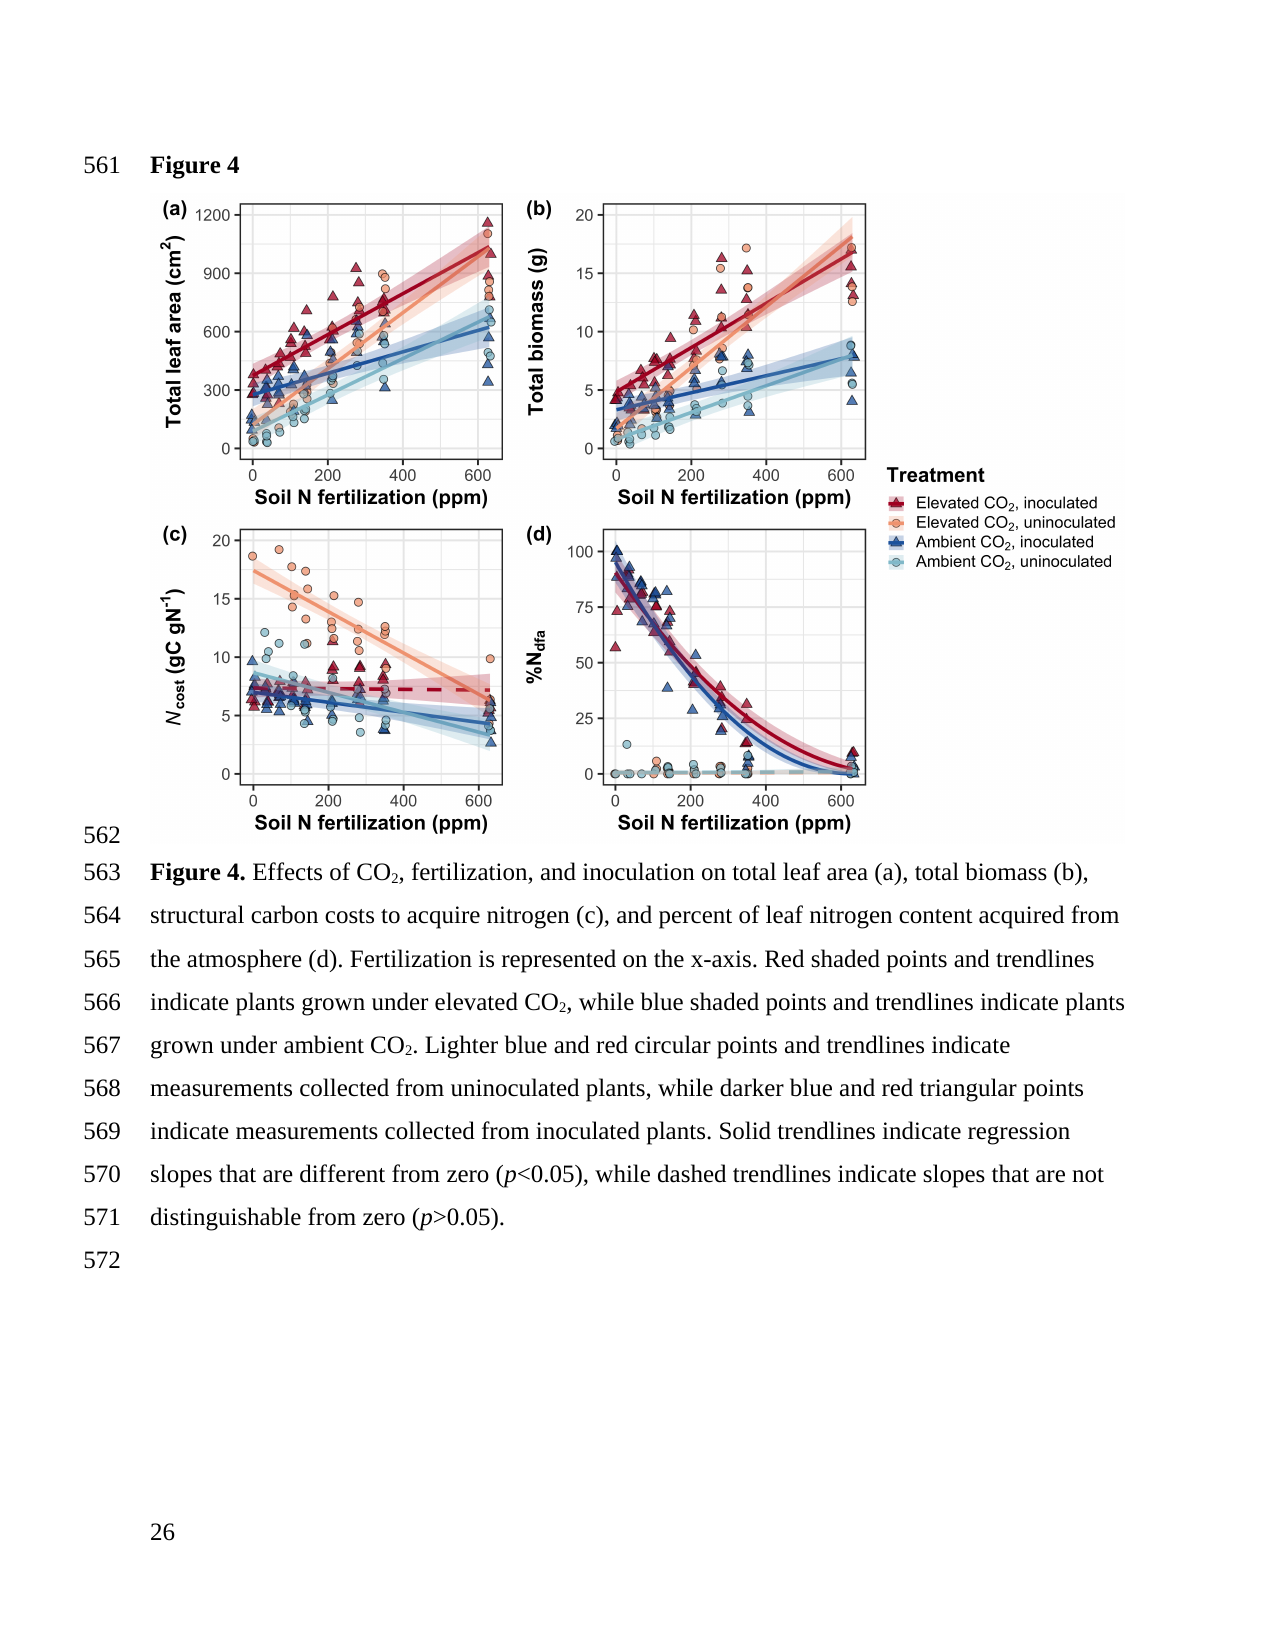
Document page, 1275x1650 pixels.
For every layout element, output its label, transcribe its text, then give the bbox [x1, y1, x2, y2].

text Figure 4. Effects of CO2, fertilization, and inoculation on total leaf area (a), total biomass (b), structural carbon costs to acquire nitrogen (c), and percent of leaf nitrogen content acquired from the atmosphere (d). Fertilization is represented on the x-axis. Red shaded points and trendlines indicate plants grown under elevated CO2, while blue shaded points and trendlines indicate plants grown under ambient CO2. Lighter blue and red circular points and trendlines indicate measurements collected from uninoculated plants, while darker blue and red triangular points indicate measurements collected from inoculated plants. Solid trendlines indicate regression slopes that are different from zero (p<0.05), while dashed trendlines indicate slopes that are not distinguishable from zero (p>0.05). [150, 857, 1125, 1231]
text Figure 4 [150, 150, 1125, 179]
picture [150, 193, 1125, 844]
